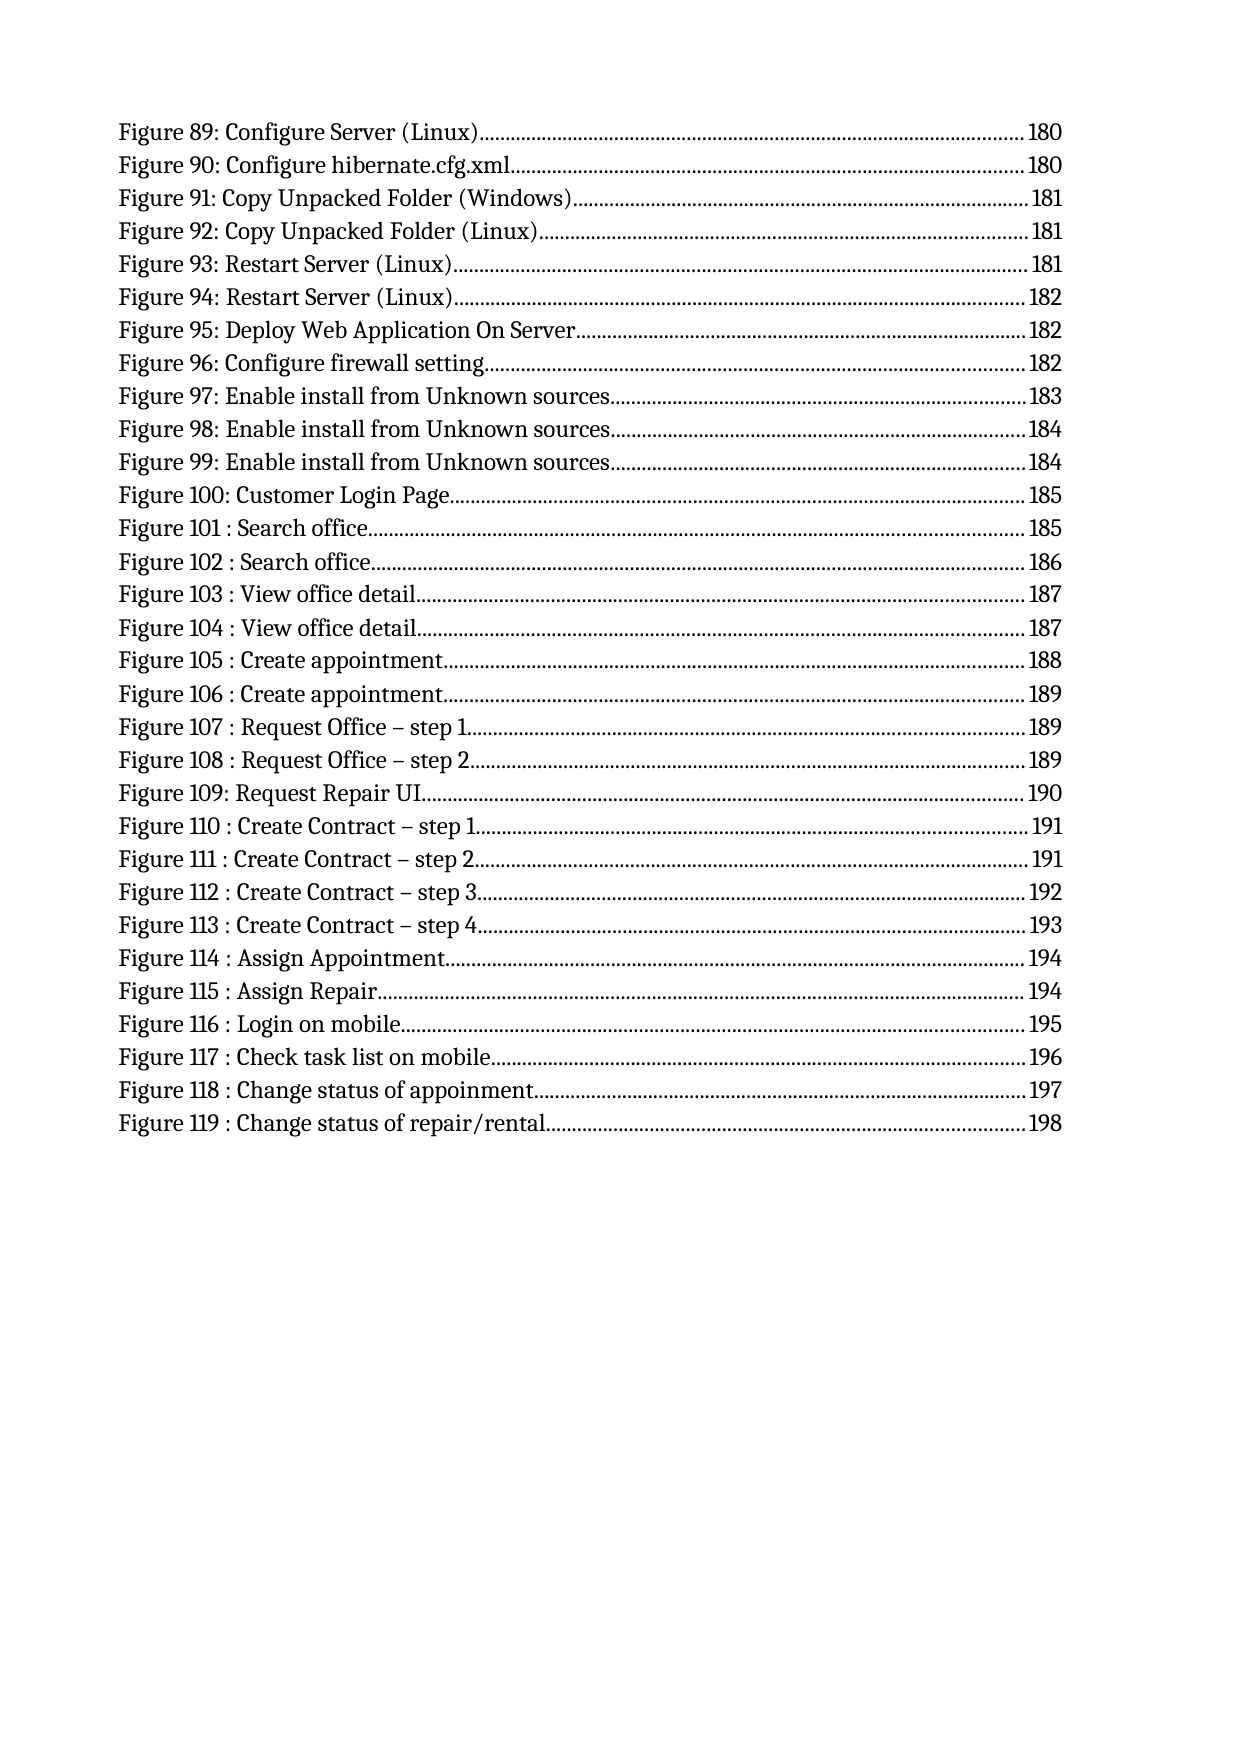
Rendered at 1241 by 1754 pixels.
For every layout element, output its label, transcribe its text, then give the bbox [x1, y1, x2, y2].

text Figure 116 : Login on mobile 195 [118, 1010, 1063, 1038]
text Figure 97: Enable install from Unknown sources 183 [118, 382, 1063, 411]
text Figure 109: Request Repair UI 190 [118, 778, 1063, 807]
text Figure 99: Enable install from Unknown sources 184 [118, 448, 1063, 477]
text Figure 119 : Change status of repair/rental 198 [118, 1109, 1063, 1137]
text Figure 105 : Create appointment 188 [118, 646, 1063, 675]
text Figure 90: Configure hibernate.cfg.xml 180 [118, 151, 1063, 180]
text Figure 106 : Create appointment 189 [118, 679, 1063, 708]
text Figure 96: Configure firewall setting 182 [118, 349, 1063, 378]
text Figure 95: Deploy Web Application On Server 182 [118, 316, 1063, 345]
text Figure 89: Configure Server (Linux) 180 [118, 118, 1063, 147]
text Figure 98: Enable install from Unknown sources 184 [118, 415, 1063, 444]
text Figure 107 : Request Office – step 1 189 [118, 712, 1063, 741]
text Figure 93: Restart Server (Linux) 181 [118, 250, 1063, 279]
text Figure 100: Customer Login Page 185 [118, 481, 1063, 510]
text Figure 112 : Create Contract – step 3 192 [118, 878, 1063, 906]
text Figure 94: Restart Server (Linux) 182 [118, 283, 1063, 312]
text Figure 113 : Create Contract – step 4 193 [118, 911, 1063, 939]
text Figure 101 : Search office 185 [118, 514, 1063, 543]
text Figure 117 : Check task list on mobile 196 [118, 1043, 1063, 1071]
text Figure 103 : View office detail 187 [118, 580, 1063, 609]
text Figure 108 : Request Office – step 2 189 [118, 746, 1063, 774]
text Figure 91: Copy Unpacked Folder (Windows) 181 [118, 184, 1063, 213]
text Figure 92: Copy Unpacked Folder (Linux) 181 [118, 217, 1063, 246]
text Figure 111 : Create Contract – step 2 191 [118, 844, 1063, 873]
text Figure 118 : Change status of appoinment 197 [118, 1076, 1063, 1104]
text Figure 114 : Assign Appointment 194 [118, 944, 1063, 972]
text Figure 110 : Create Contract – step 1 191 [118, 812, 1063, 840]
text Figure 104 : View office detail 187 [118, 613, 1063, 642]
text Figure 115 : Assign Repair 194 [118, 977, 1063, 1005]
text Figure 102 : Search office 186 [118, 547, 1063, 576]
